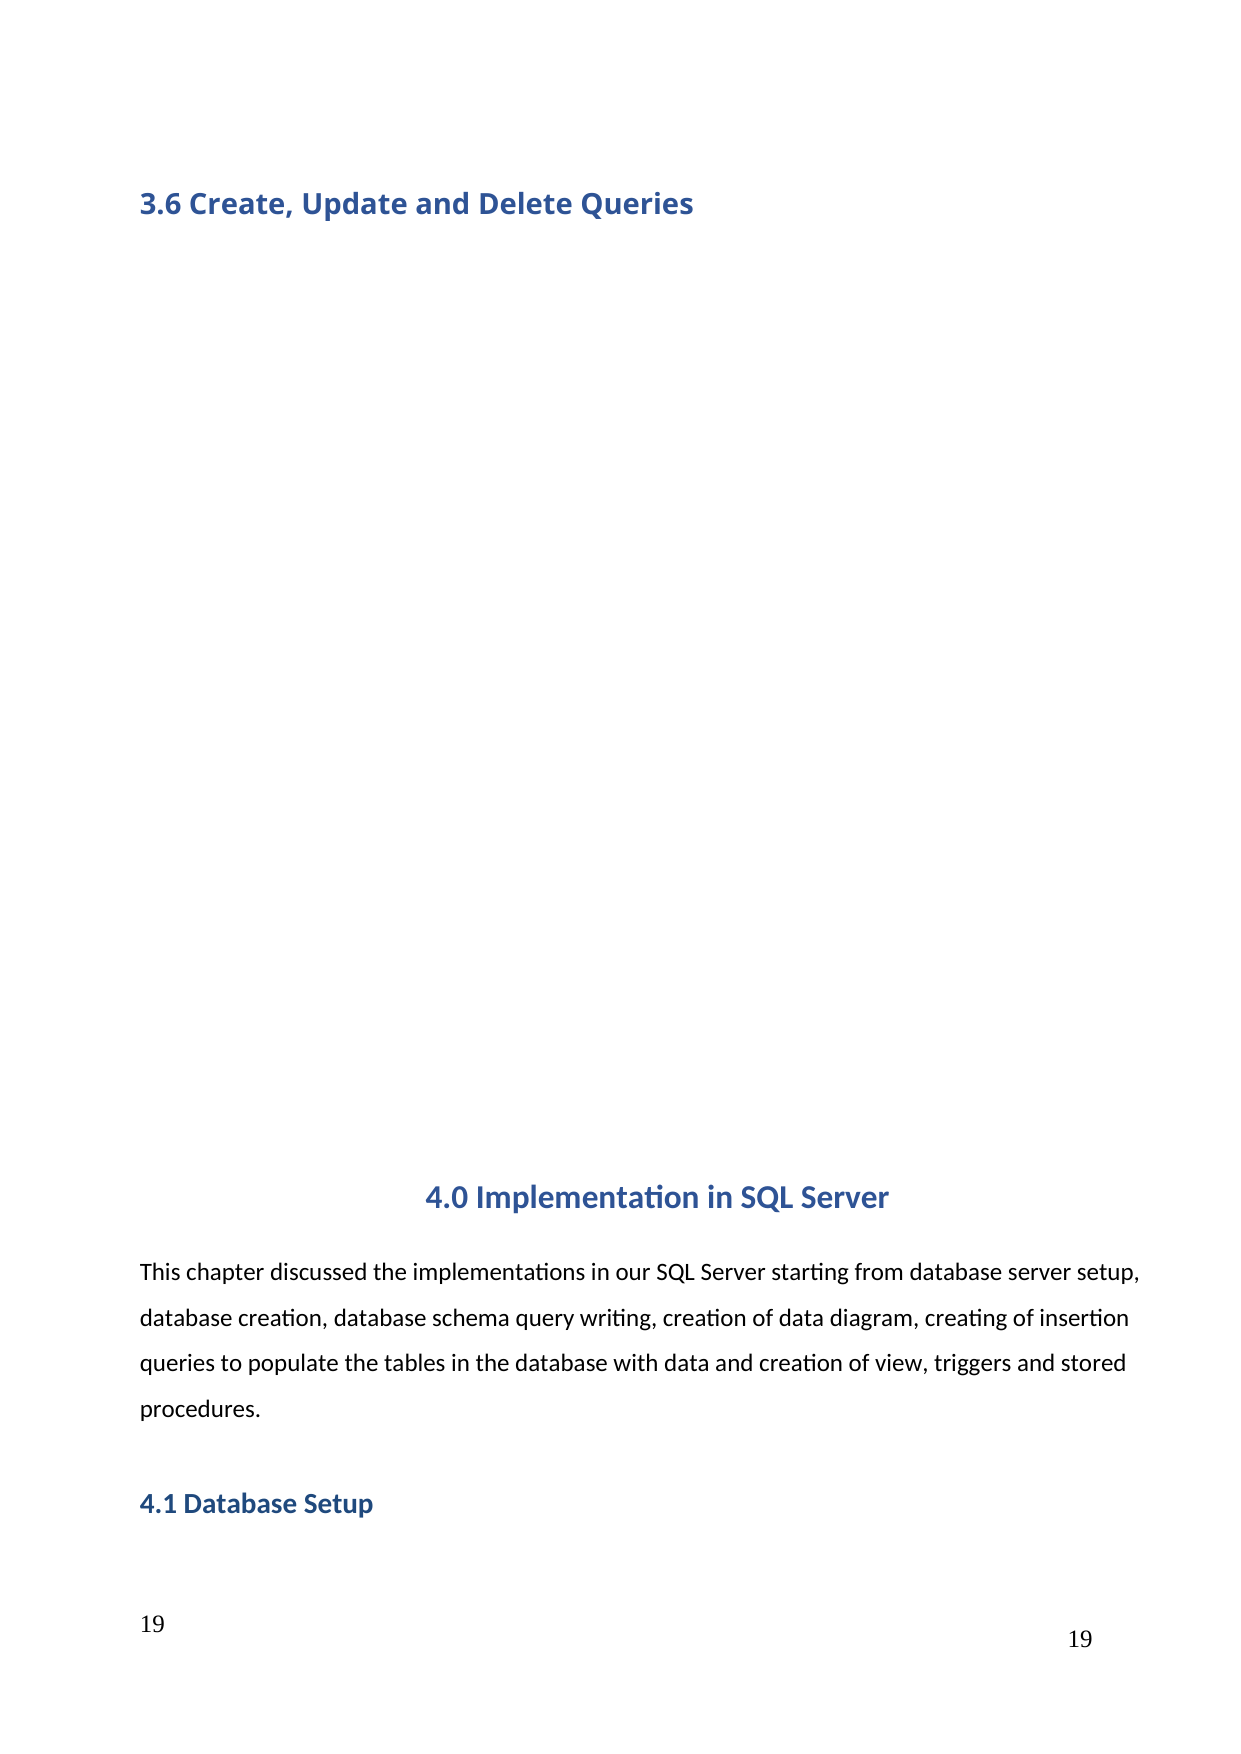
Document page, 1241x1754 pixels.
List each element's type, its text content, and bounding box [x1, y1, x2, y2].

text 4.1 Database Setup [139, 1485, 1176, 1520]
text 4.0 Implementation in SQL Server [139, 1176, 1176, 1216]
text 3.6 Create, Update and Delete Queries [139, 183, 1176, 223]
text This chapter discussed the implementations in our SQL Server starting from database server setup, database creation, database schema query writing, creation of data diagram, creating of insertion queries to populate the tables in the database with data and creation of view, triggers and stored procedures. [139, 1256, 1176, 1424]
